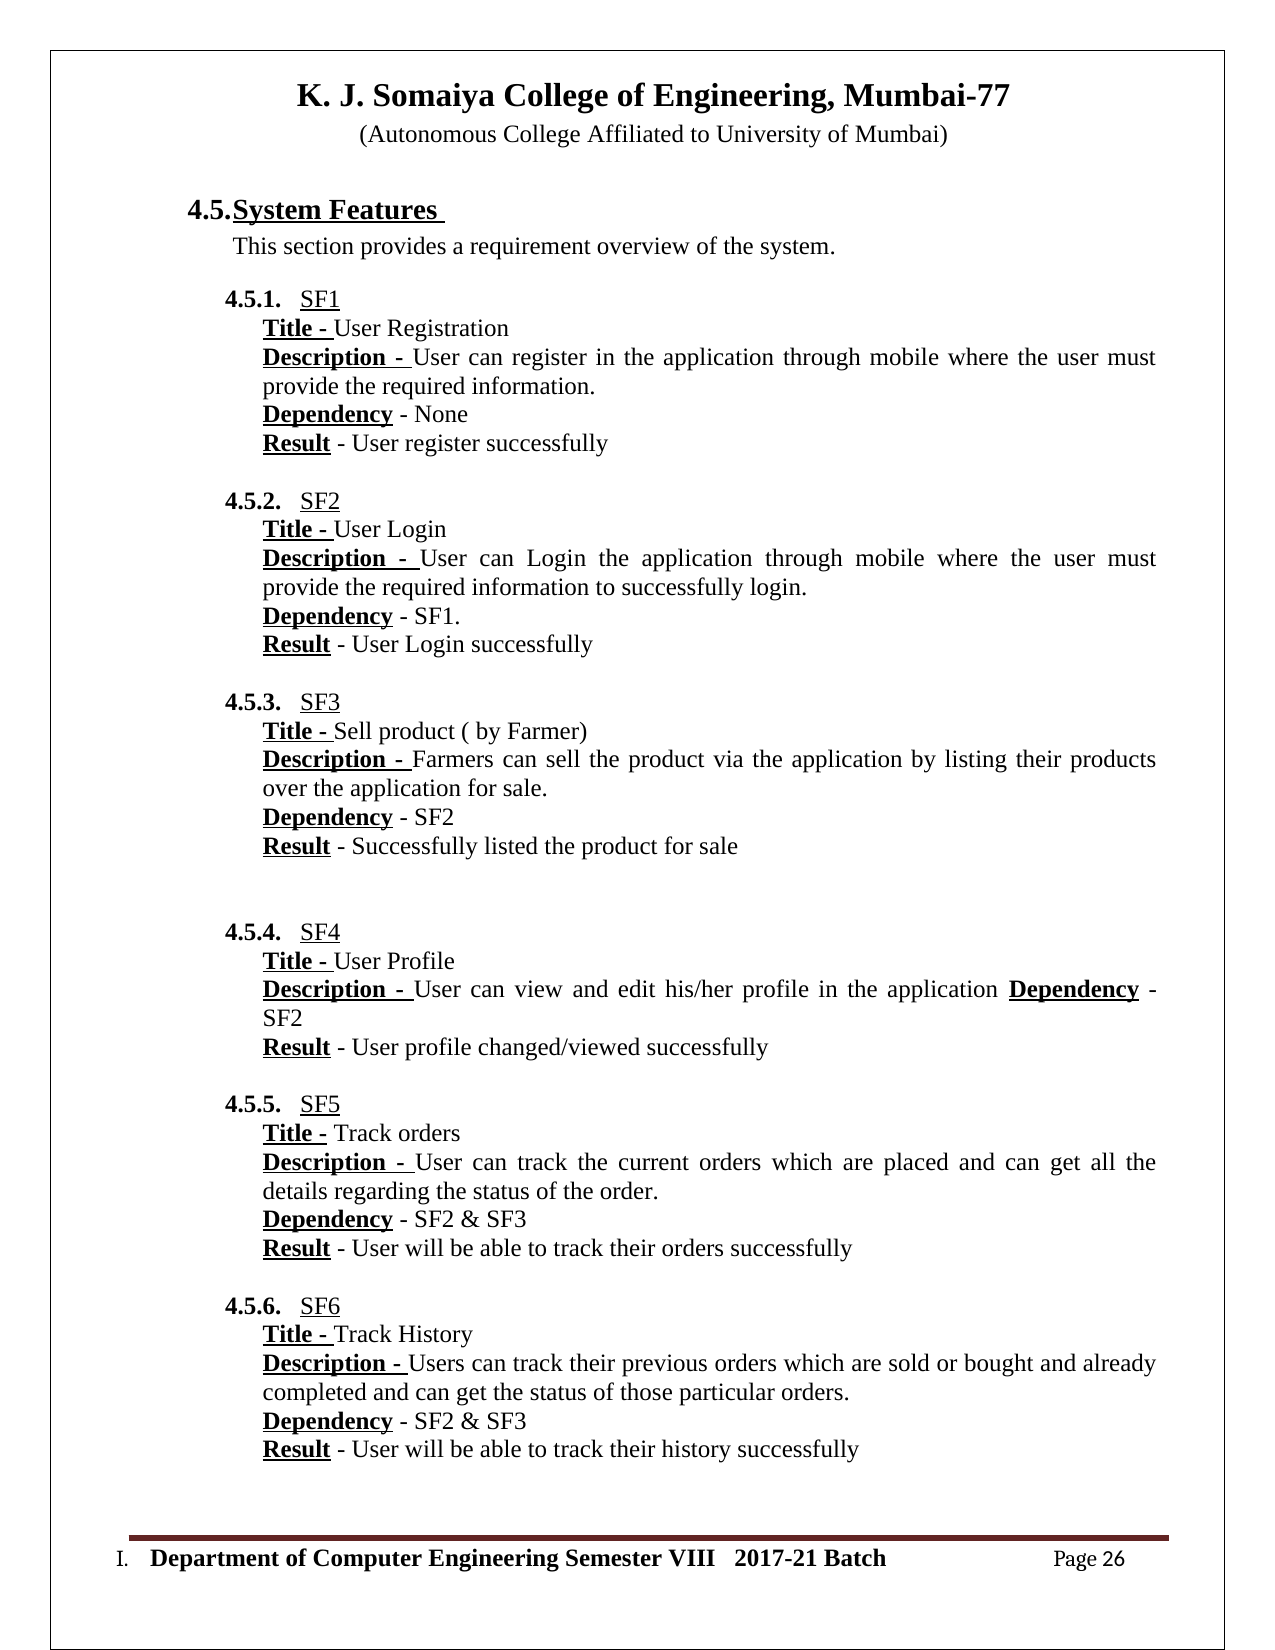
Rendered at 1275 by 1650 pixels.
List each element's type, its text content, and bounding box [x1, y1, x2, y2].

text Result - Successfully listed the product for sale [262, 831, 1157, 859]
text Dependency - SF2 & SF3 [262, 1406, 1157, 1434]
list SF5 [225, 1089, 1157, 1118]
text Result - User will be able to track their orders successfully [262, 1233, 1157, 1262]
text Description - Users can track their previous orders which are sold or bought and already completed and can get the status of those particular orders. [262, 1348, 1157, 1406]
text Title - User Profile [262, 946, 1157, 974]
text Title - Track History [262, 1319, 1157, 1348]
text Description - User can track the current orders which are placed and can get all the details regarding the status of the order. [262, 1147, 1157, 1204]
text Dependency - SF2 [262, 802, 1157, 831]
text Result - User profile changed/viewed successfully [262, 1032, 1157, 1061]
text Description - User can Login the application through mobile where the user must provide the required information to successfully login. [262, 543, 1157, 601]
text Title - Sell product ( by Farmer) [262, 716, 1157, 744]
text Title - User Registration [262, 313, 1157, 342]
text Result - User register successfully [262, 428, 1157, 457]
text Description - User can view and edit his/her profile in the application Dependency - SF2 [262, 974, 1157, 1032]
text Dependency - SF2 & SF3 [262, 1204, 1157, 1233]
text Result - User will be able to track their history successfully [262, 1434, 1157, 1463]
text Description - Farmers can sell the product via the application by listing their products over the application for sale. [262, 744, 1157, 802]
text Dependency - None [262, 399, 1157, 428]
list SF3 [225, 687, 1157, 716]
text Title - User Login [262, 514, 1157, 543]
list SF4 [225, 917, 1157, 946]
list SF1 [225, 284, 1157, 313]
list SF2 [225, 486, 1157, 514]
text Result - User Login successfully [262, 629, 1157, 658]
subtitle System Features [187, 192, 1157, 226]
text This section provides a requirement overview of the system. [157, 231, 1157, 259]
text Title - Track orders [262, 1118, 1157, 1147]
list SF6 [225, 1291, 1157, 1319]
text Description - User can register in the application through mobile where the user must provide the required information. [262, 342, 1157, 399]
text Dependency - SF1. [262, 601, 1157, 629]
